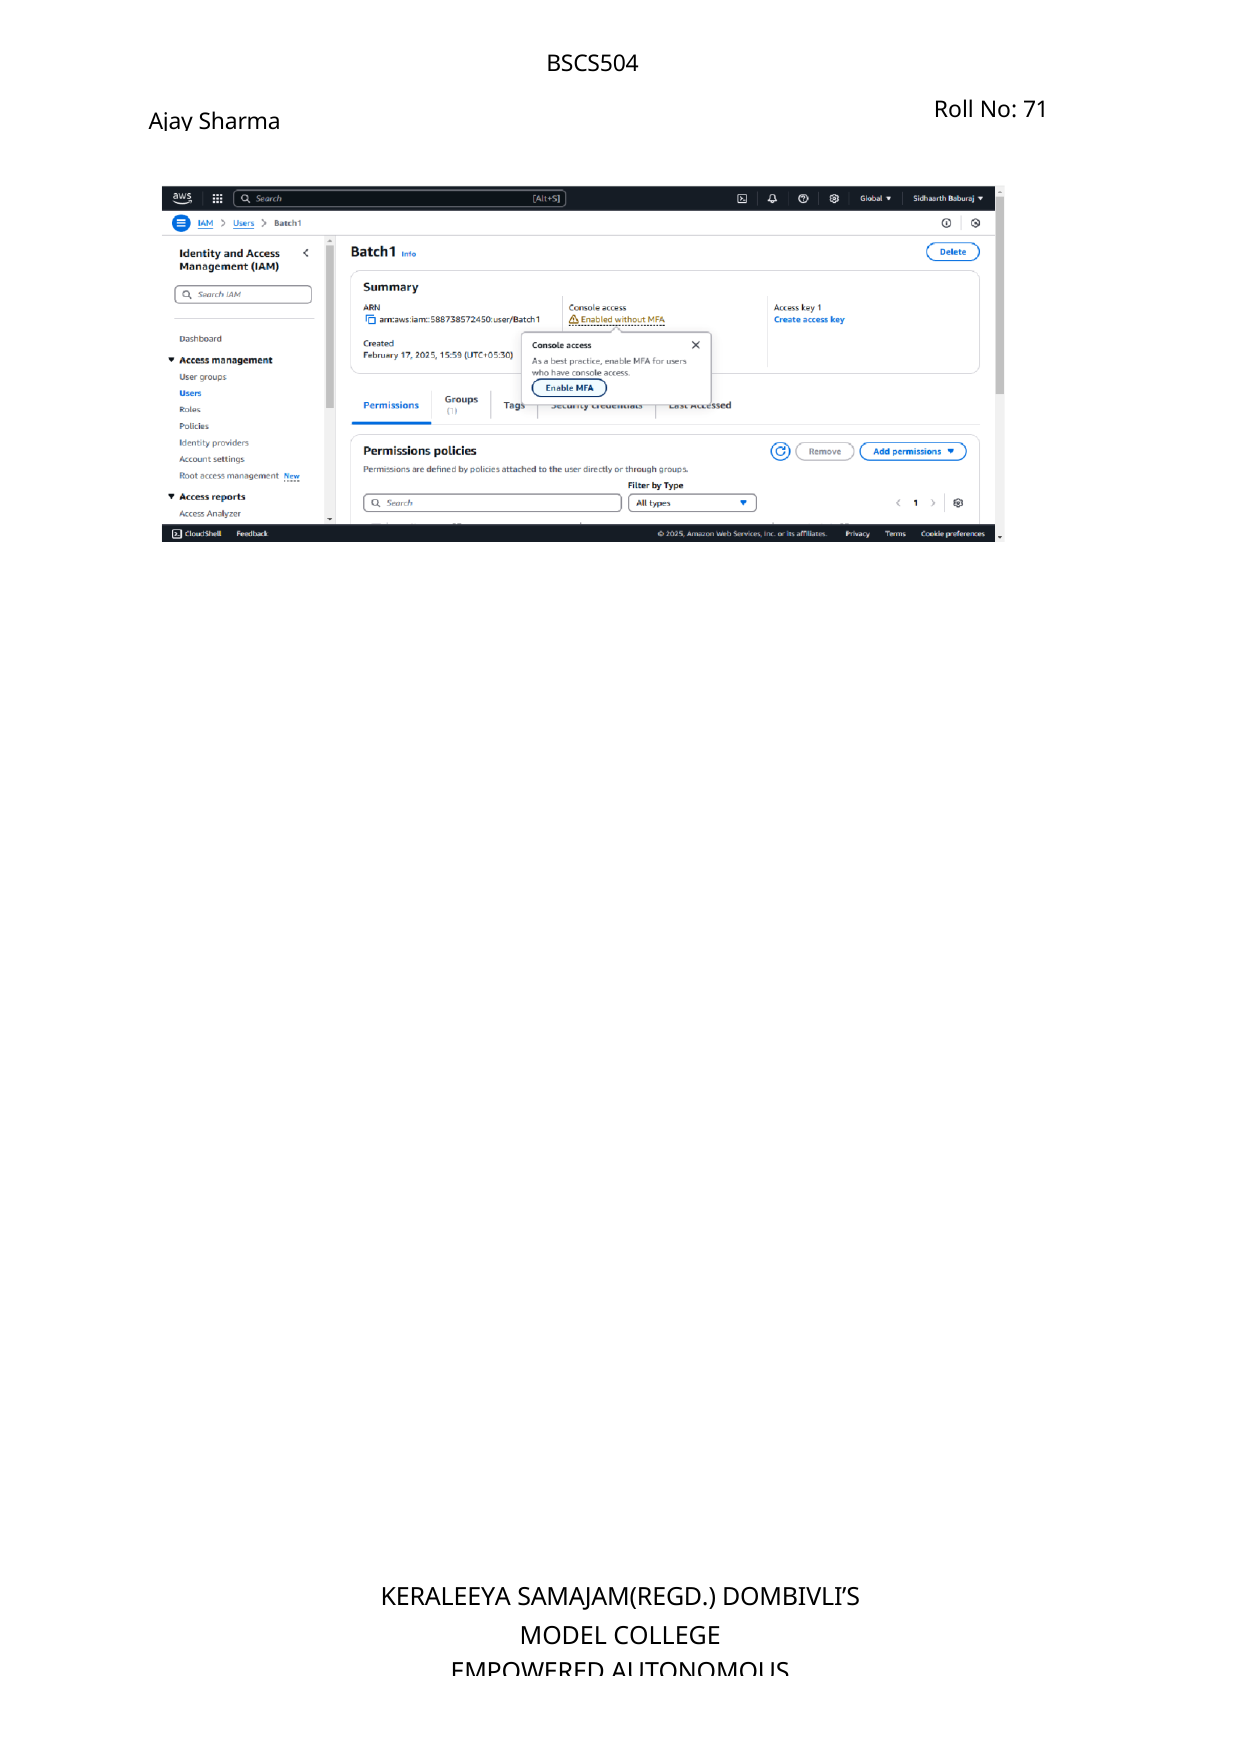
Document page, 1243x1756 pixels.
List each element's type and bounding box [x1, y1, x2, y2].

picture [161, 185, 1005, 542]
